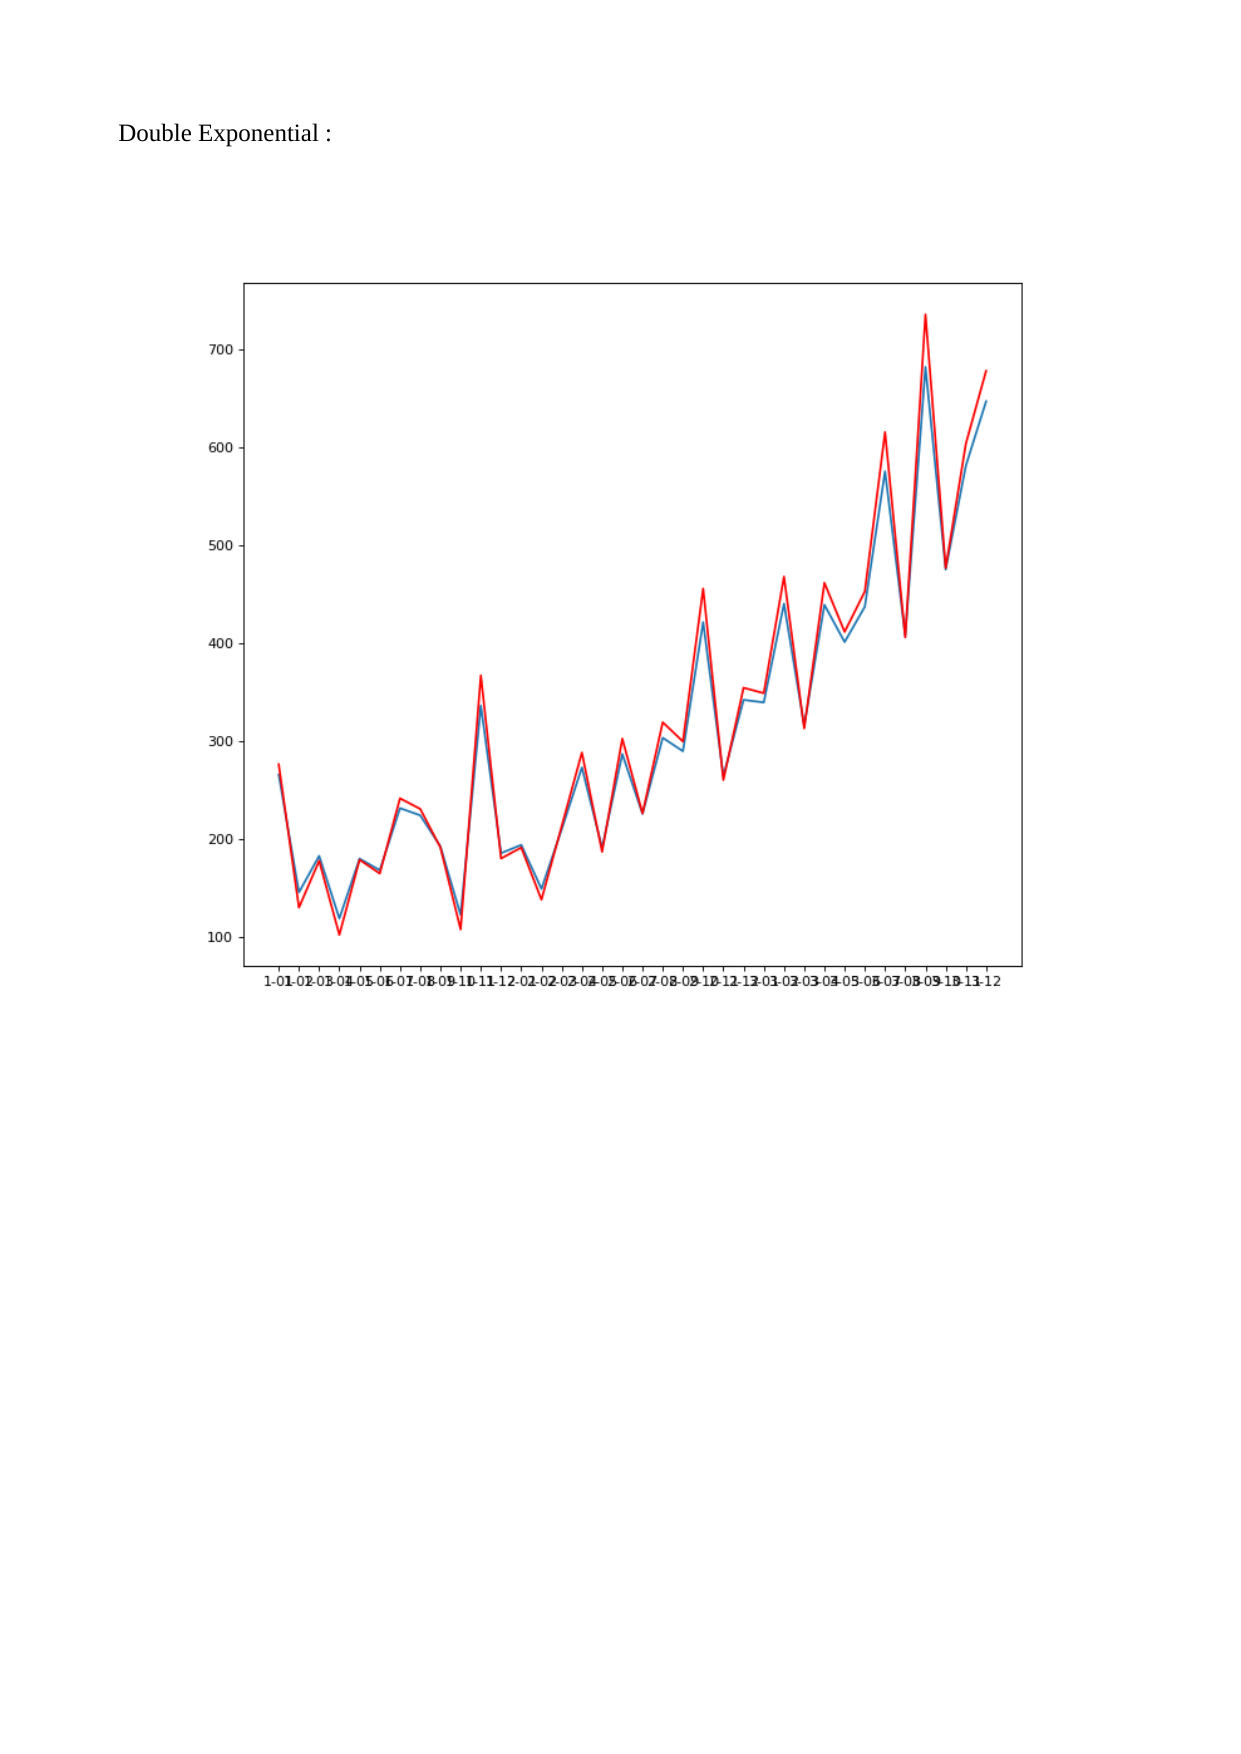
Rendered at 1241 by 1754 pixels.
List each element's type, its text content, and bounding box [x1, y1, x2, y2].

picture [118, 175, 1122, 1079]
text Double Exponential : [118, 118, 1122, 147]
